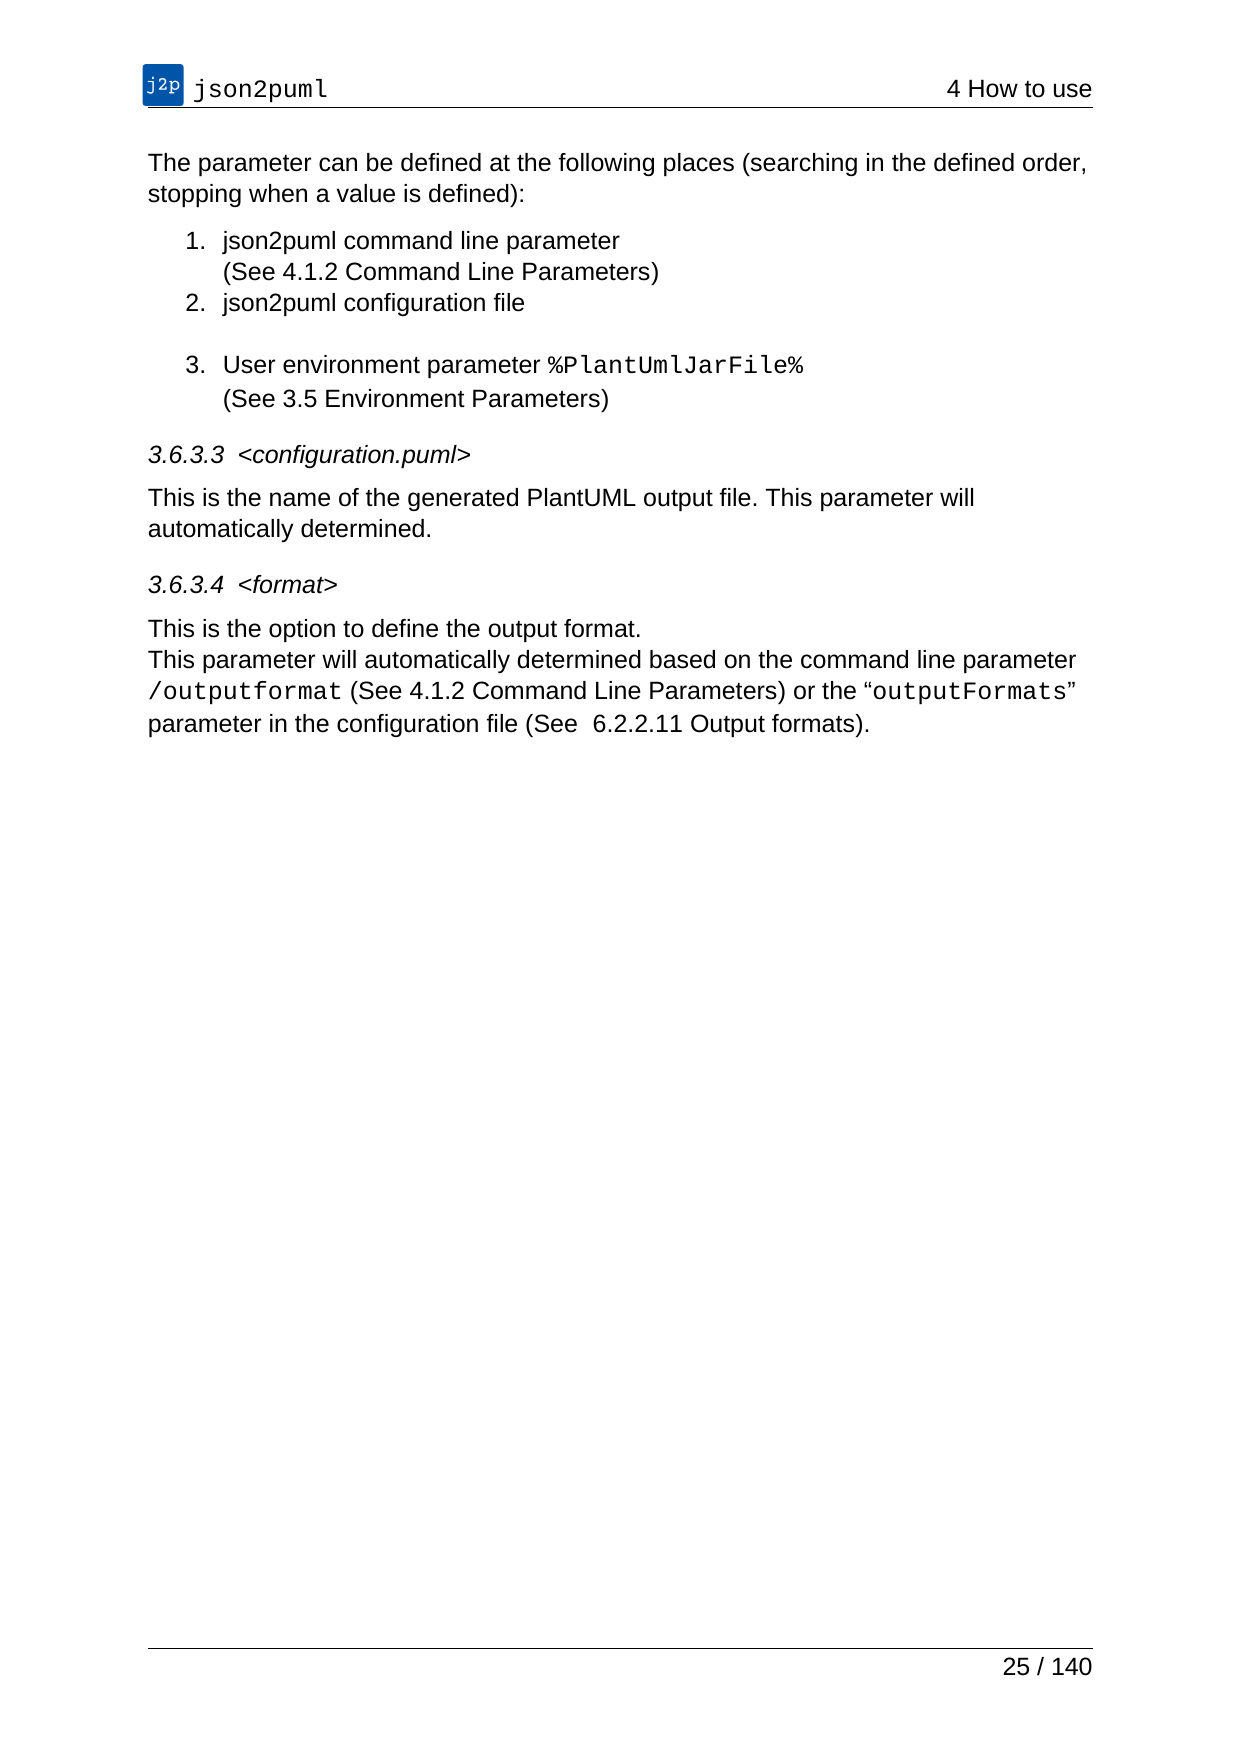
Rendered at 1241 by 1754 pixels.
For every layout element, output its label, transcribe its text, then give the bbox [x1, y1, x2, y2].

list User environment parameter %PlantUmlJarFile% (See 3.5 Environment Parameters) [185, 351, 1093, 412]
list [185, 226, 1093, 286]
subtitle <format> [148, 570, 1093, 599]
text This is the option to define the output format. This parameter will automatically determined based on the command line parameter /outputformat (See 4.1.2 Command Line Parameters) or the “outputFormats” parameter in the configuration file (See 6.2.2.11 Output formats). [148, 614, 1093, 738]
subtitle <configuration.puml> [148, 440, 1093, 468]
text The parameter can be defined at the following places (searching in the defined order, stopping when a value is defined): [148, 148, 1093, 207]
text This is the name of the generated PlantUML output file. This parameter will automatically determined. [148, 483, 1093, 543]
list json2puml configuration file [185, 288, 1093, 348]
picture [142, 64, 184, 106]
